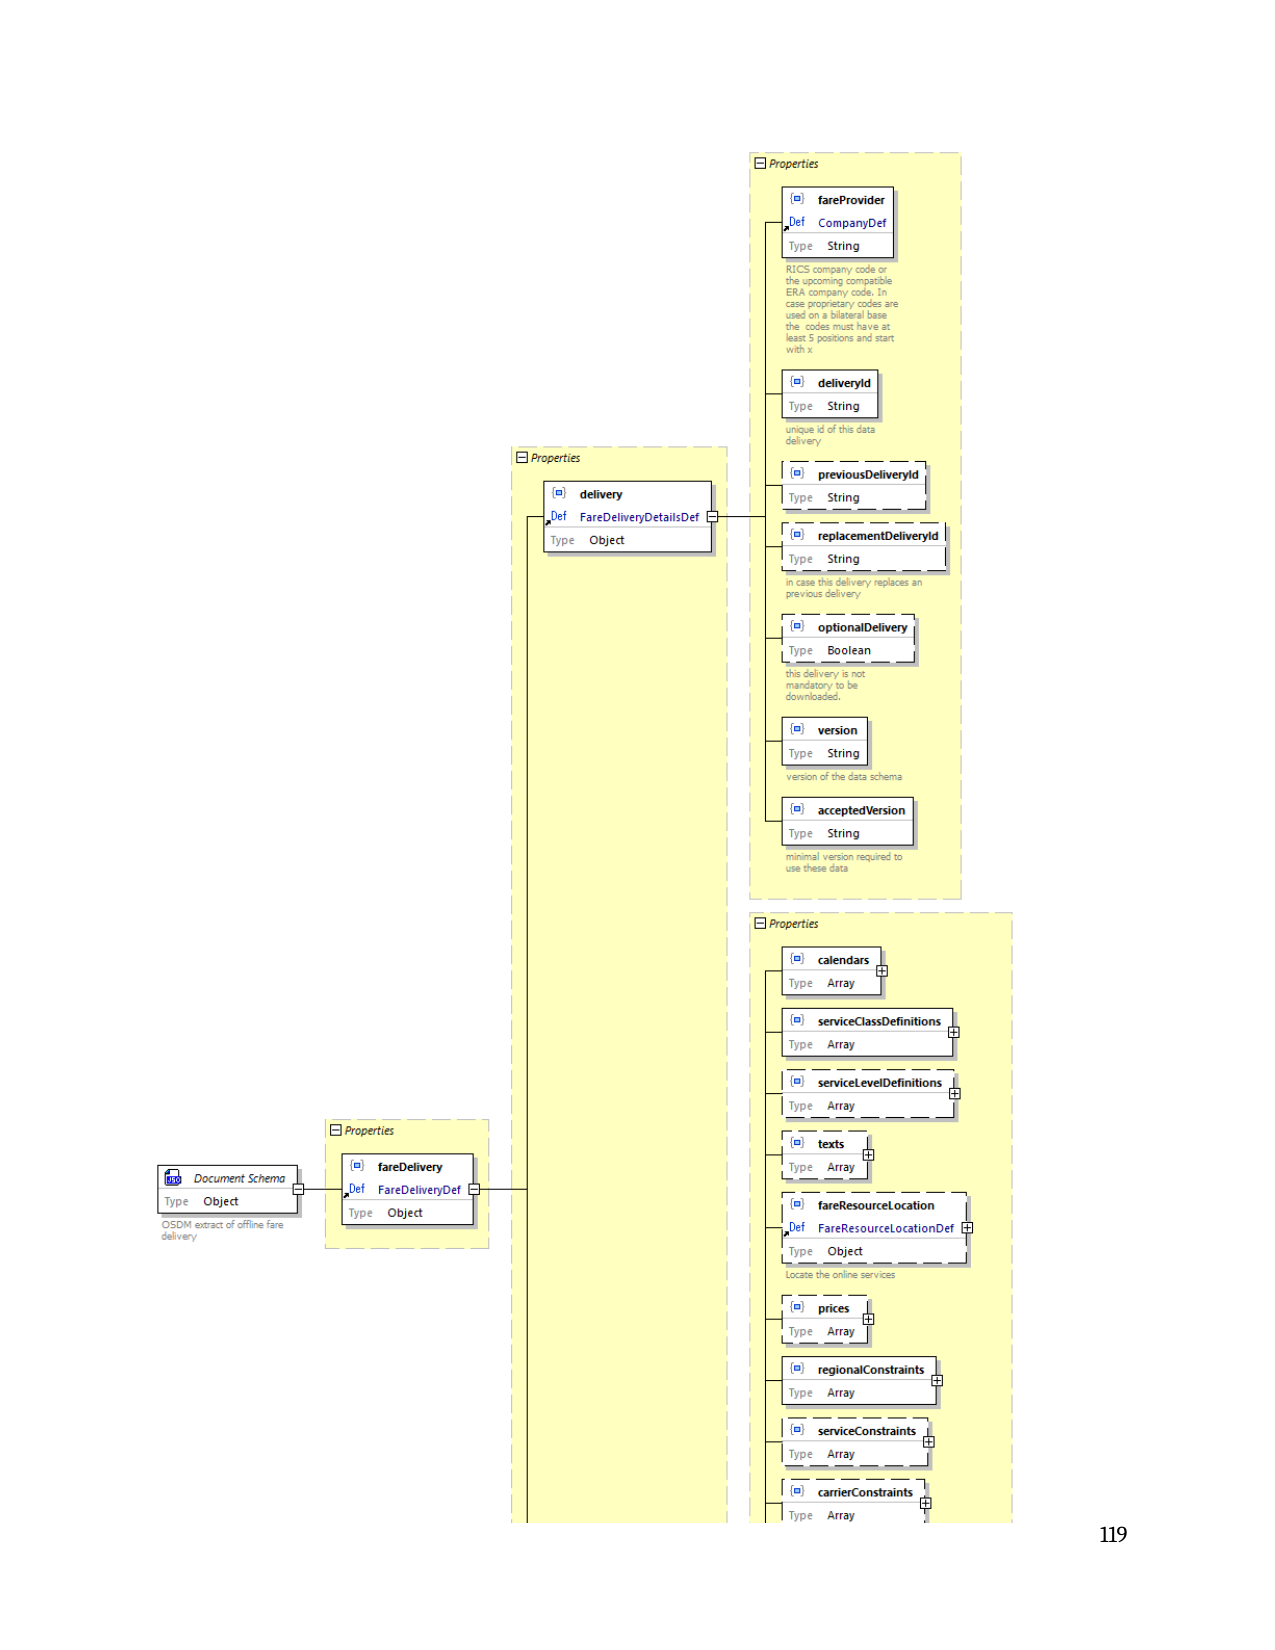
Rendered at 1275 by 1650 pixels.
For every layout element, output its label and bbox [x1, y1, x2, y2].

picture [147, 147, 1023, 1523]
